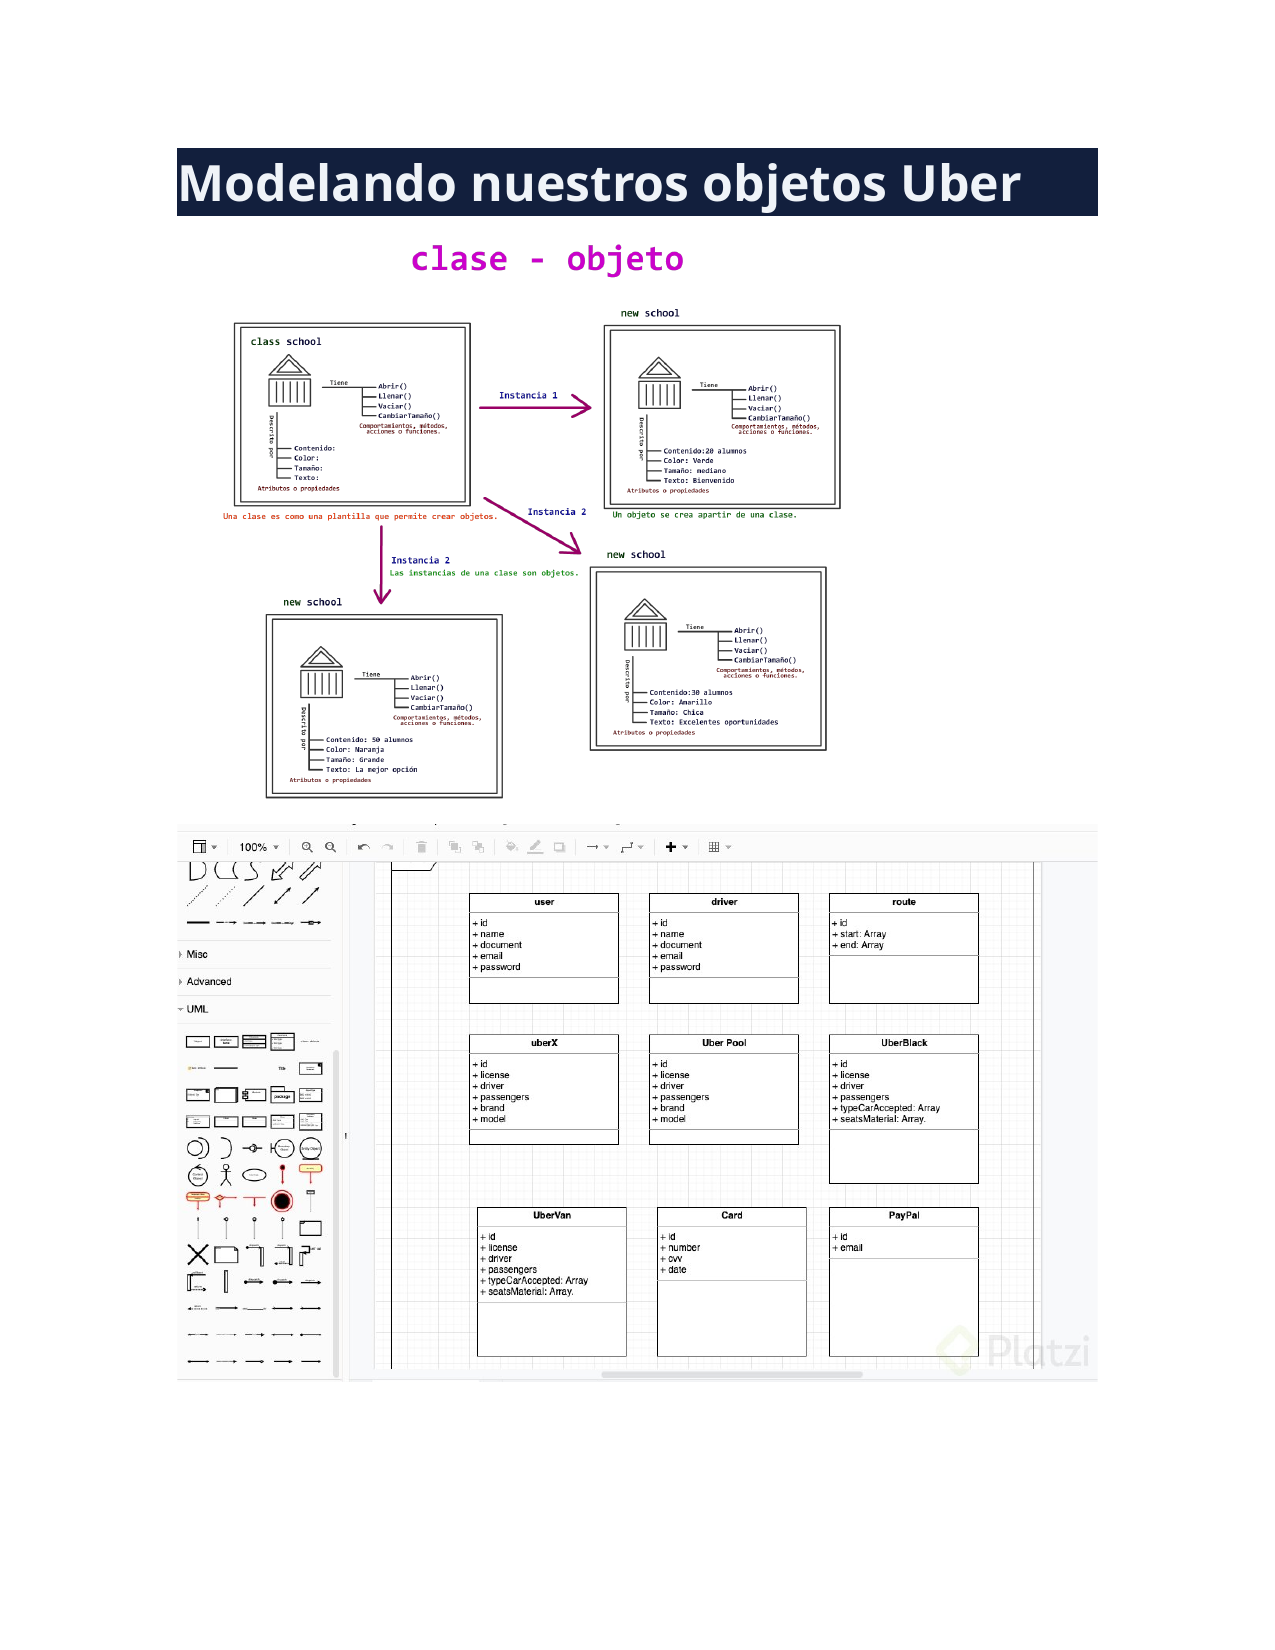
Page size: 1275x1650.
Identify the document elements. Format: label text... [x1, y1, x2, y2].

subtitle Modelando nuestros objetos Uber [177, 148, 1098, 216]
picture [177, 232, 1098, 1382]
